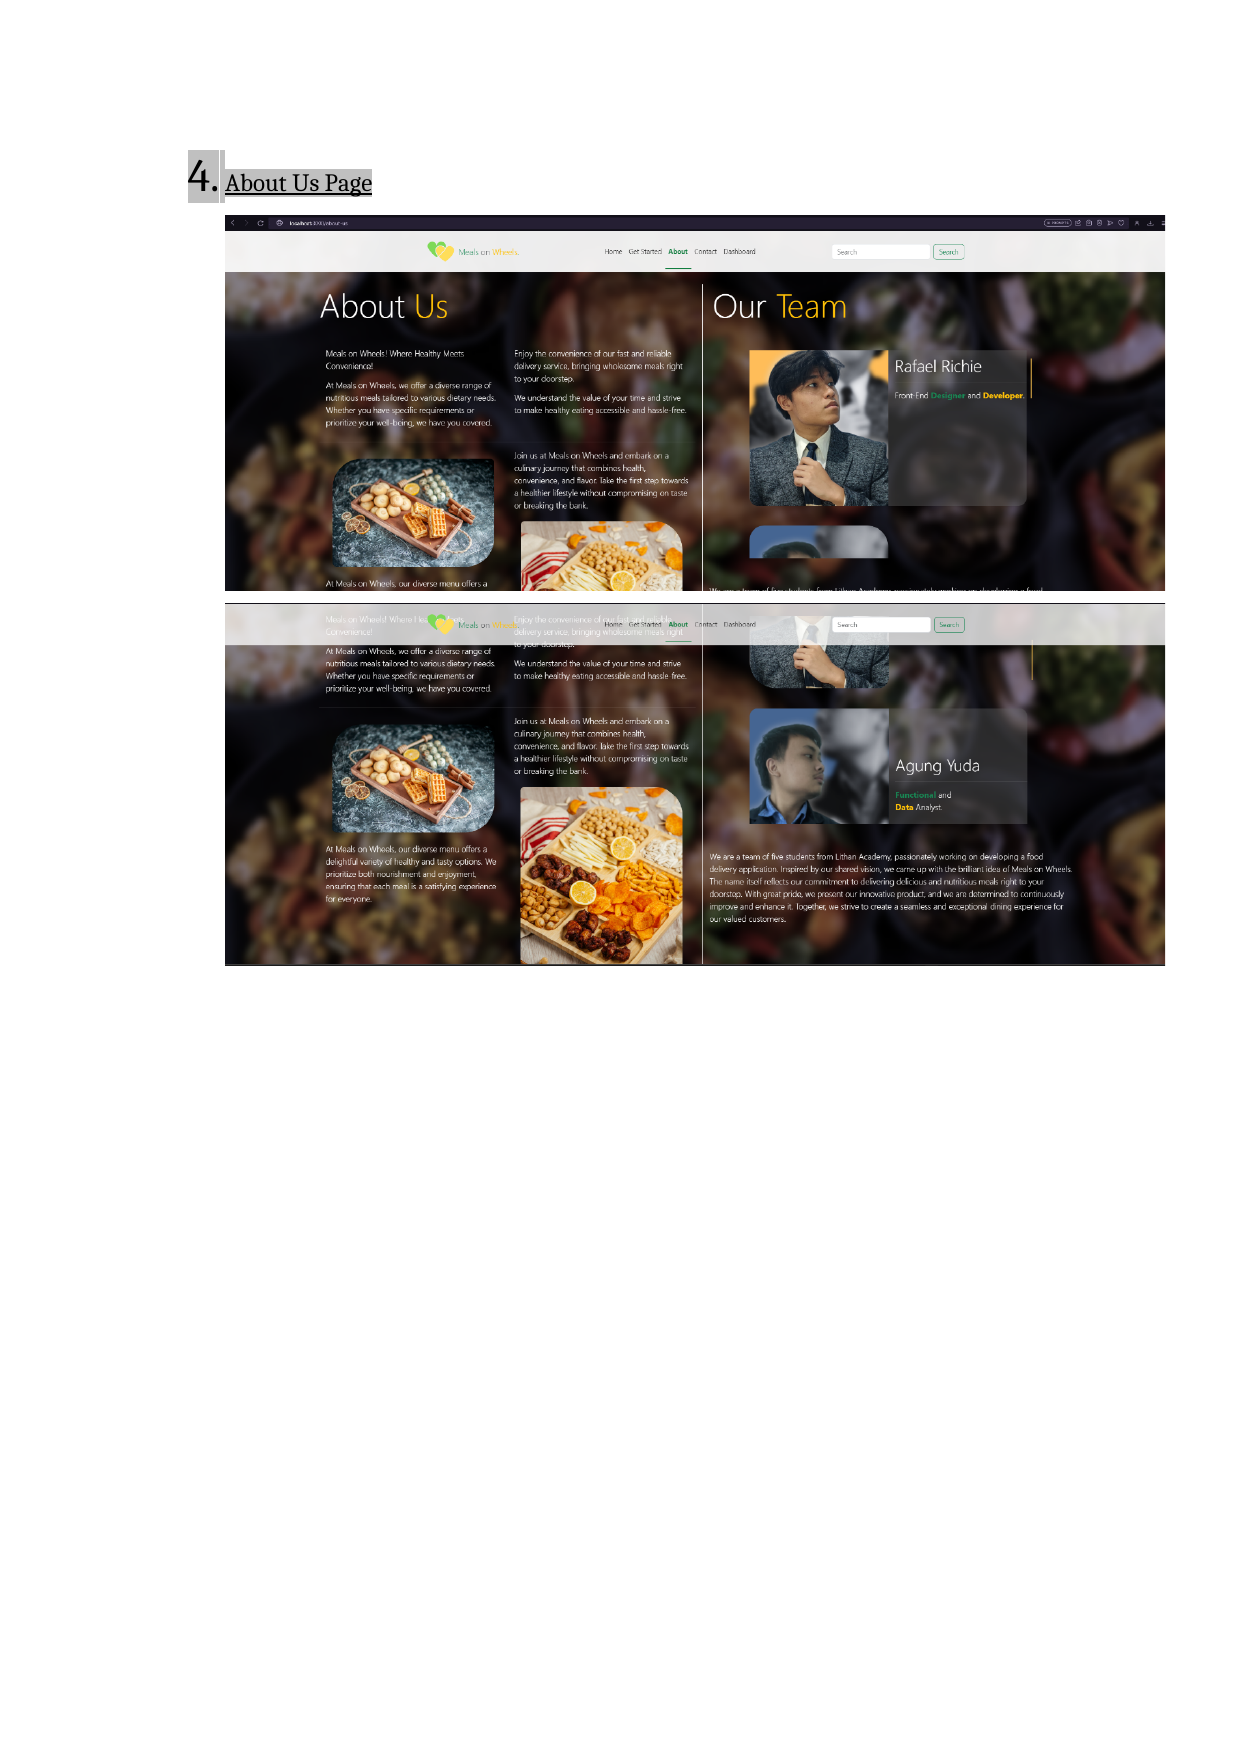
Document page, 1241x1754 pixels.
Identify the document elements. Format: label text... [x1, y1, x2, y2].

picture [225, 603, 1166, 966]
picture [225, 215, 1166, 591]
